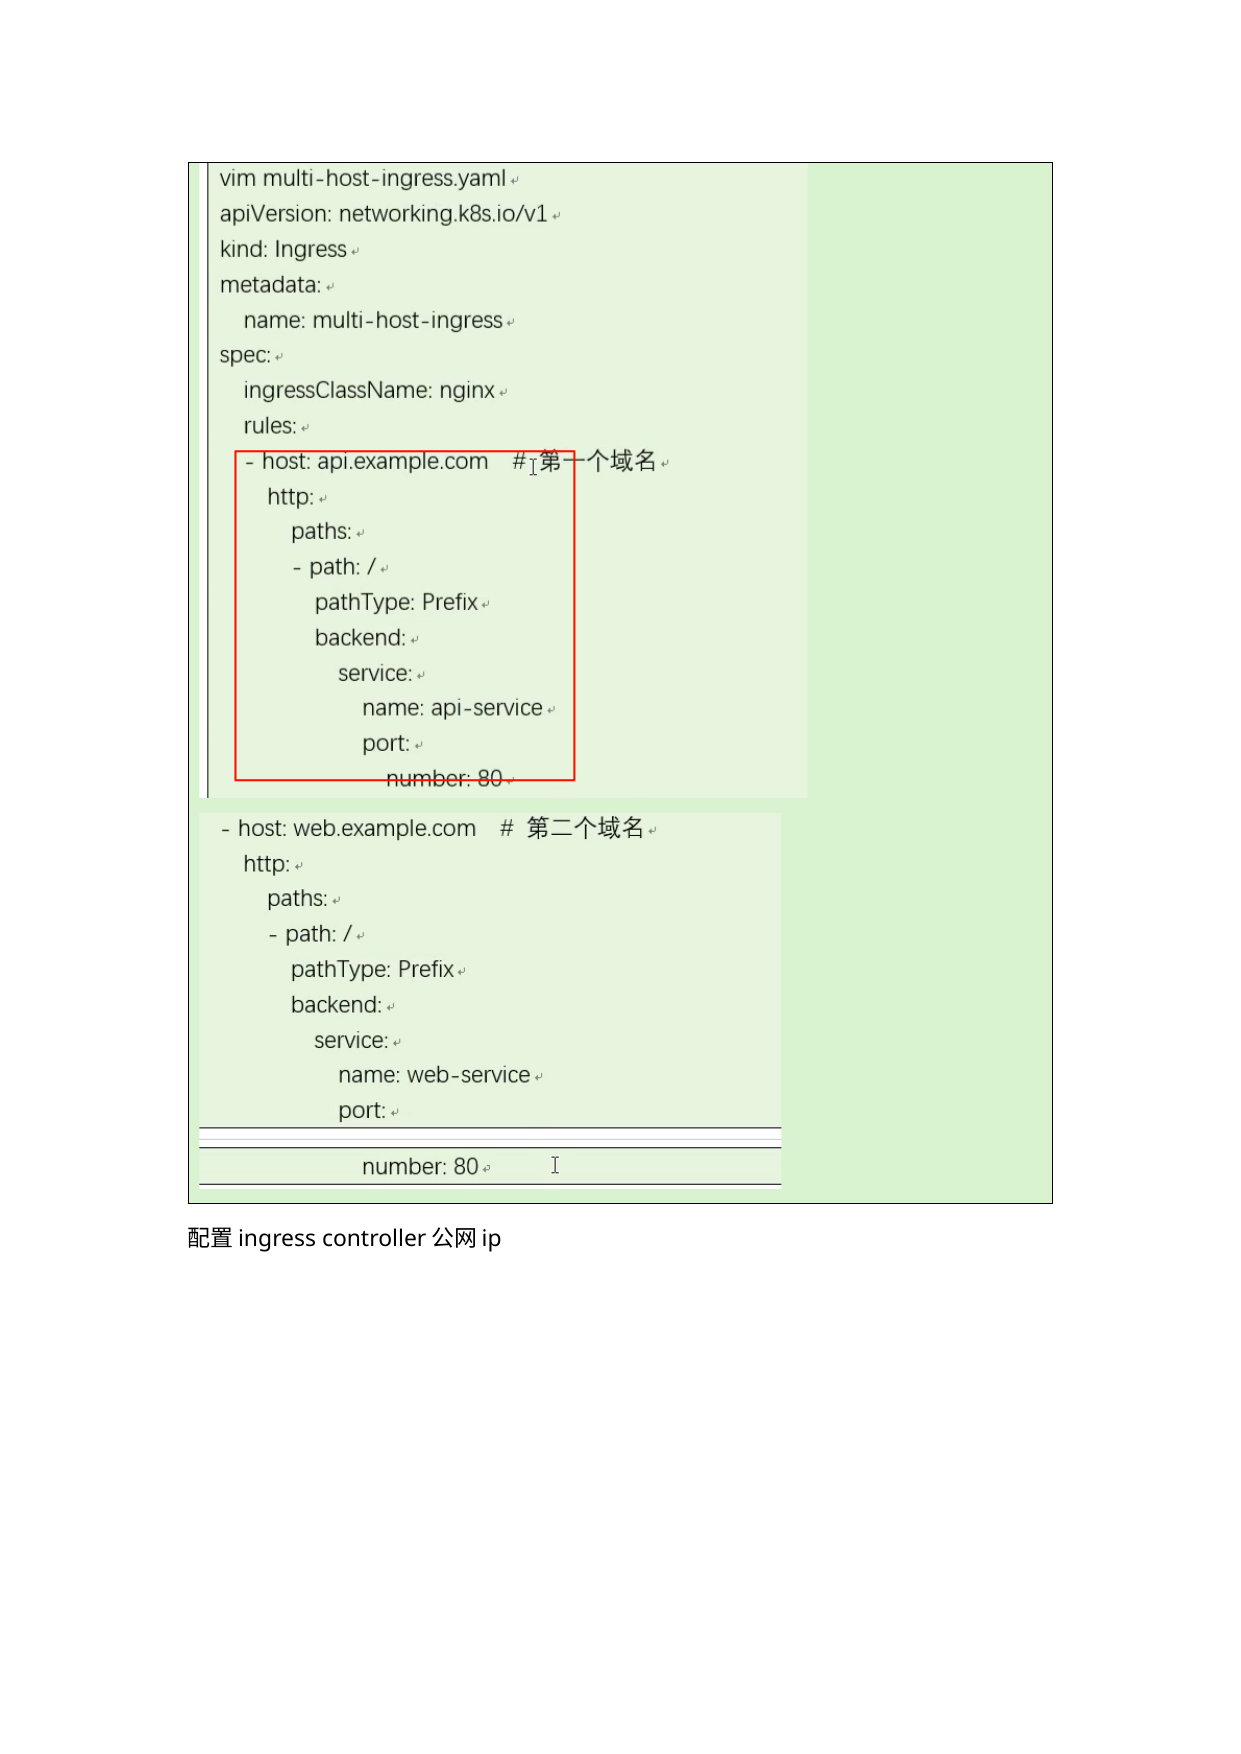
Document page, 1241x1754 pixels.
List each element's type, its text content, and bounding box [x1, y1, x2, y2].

text 配置ingress controller公网ip [187, 1204, 1053, 1269]
table_header [189, 163, 1052, 1203]
picture [199, 813, 782, 1189]
picture [199, 163, 808, 798]
